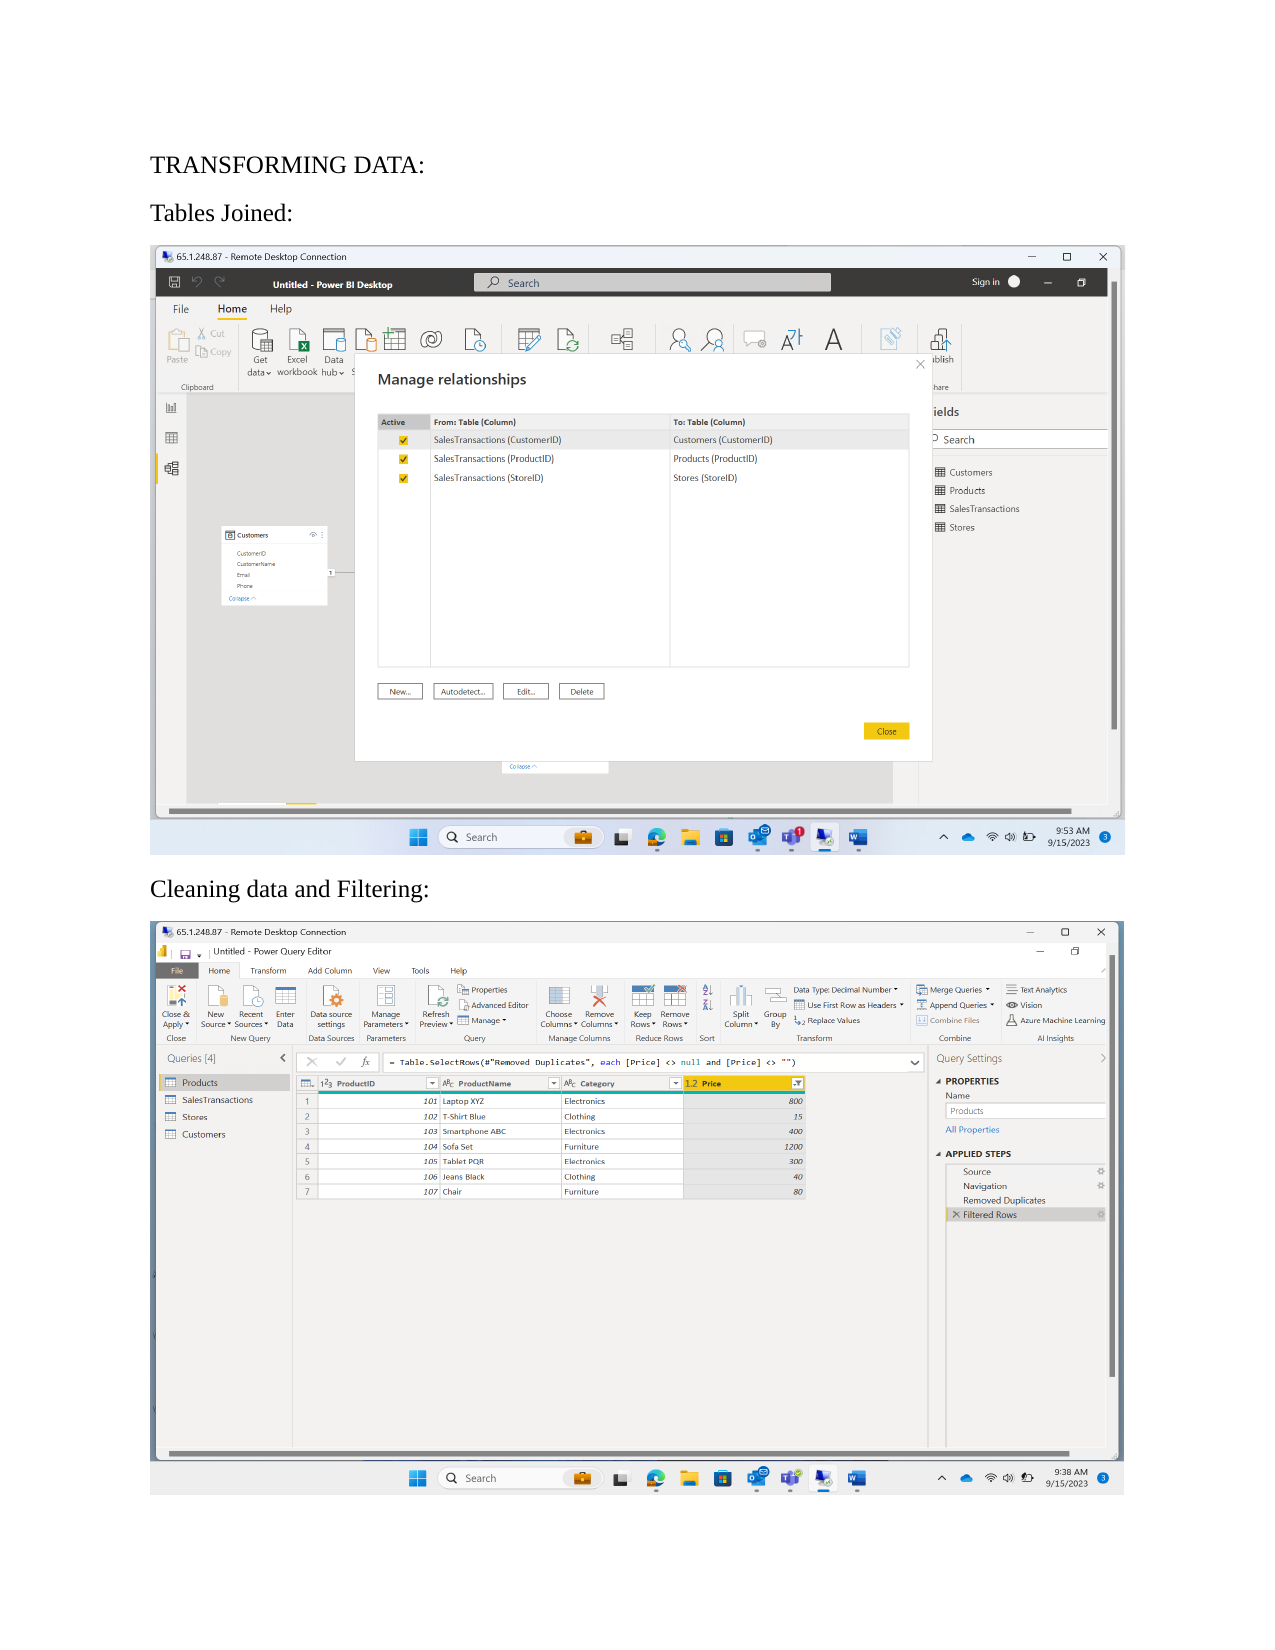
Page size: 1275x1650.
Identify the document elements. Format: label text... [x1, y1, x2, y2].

text Tables Joined: [150, 198, 1125, 226]
picture [150, 245, 1125, 855]
text Cleaning data and Filtering: [150, 874, 1125, 902]
picture [150, 921, 1124, 1495]
text TRANSFORMING DATA: [150, 150, 1125, 179]
